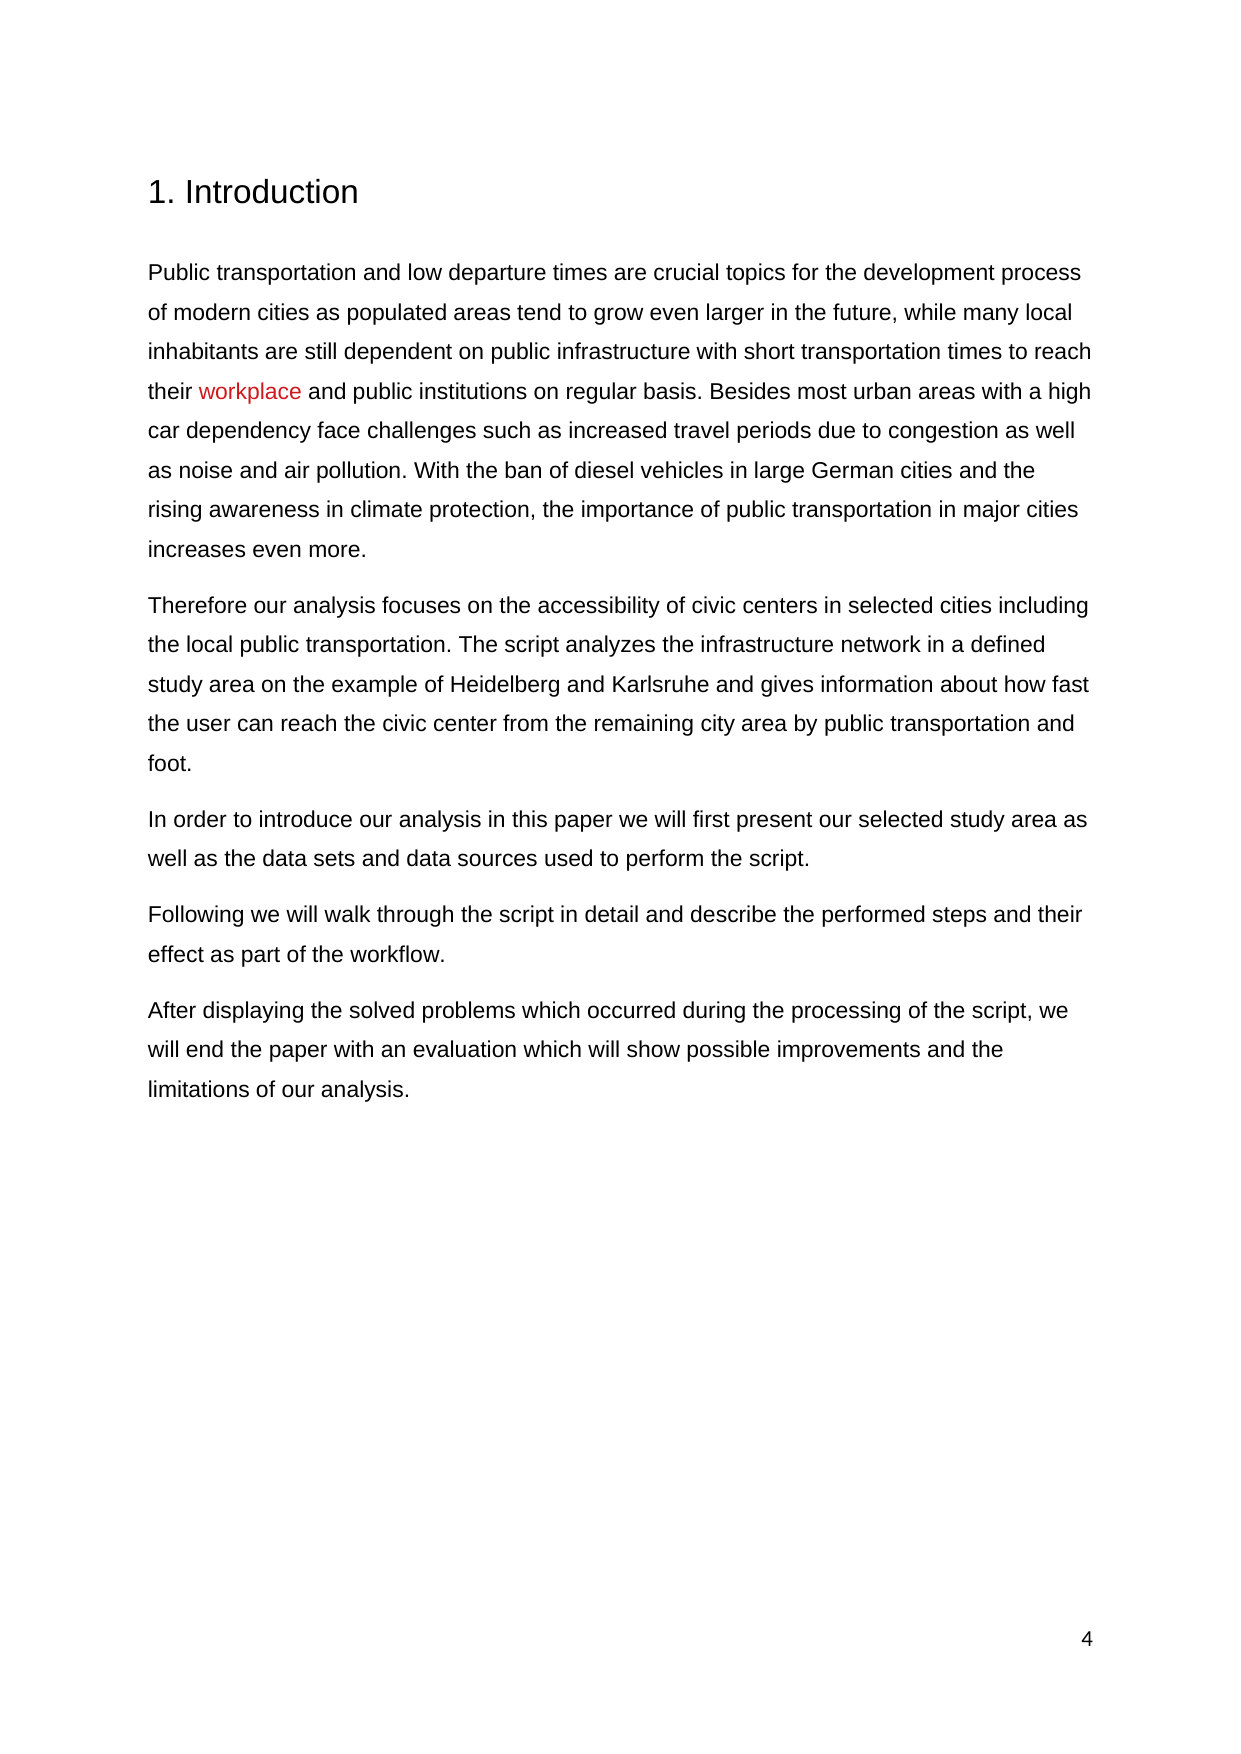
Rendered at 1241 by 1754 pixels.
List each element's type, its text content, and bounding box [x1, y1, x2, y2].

text Therefore our analysis focuses on the accessibility of civic centers in selected cities including the local public transportation. The script analyzes the infrastructure network in a defined study area on the example of Heidelberg and Karlsruhe and gives information about how fast the user can reach the civic center from the remaining city area by public transportation and foot. [148, 592, 1093, 776]
text Public transportation and low departure times are crucial topics for the development process of modern cities as populated areas tend to grow even larger in the future, while many local inhabitants are still dependent on public infrastructure with short transportation times to reach their workplace and public institutions on regular basis. Besides most urban areas with a high car dependency face challenges such as increased travel periods due to congestion as well as noise and air pollution. With the ban of diesel vehicles in large German cities and the rising awareness in climate protection, the importance of public transportation in major cities increases even more. [148, 259, 1093, 562]
text Following we will walk through the script in detail and describe the performed steps and their effect as part of the workflow. [148, 901, 1093, 967]
subtitle 1. Introduction [148, 173, 1093, 211]
text After displaying the solved problems which occurred during the processing of the script, we will end the paper with an evaluation which will show possible improvements and the limitations of our analysis. [148, 997, 1093, 1102]
text In order to introduce our analysis in this paper we will first present our selected study area as well as the data sets and data sources used to perform the script. [148, 806, 1093, 872]
